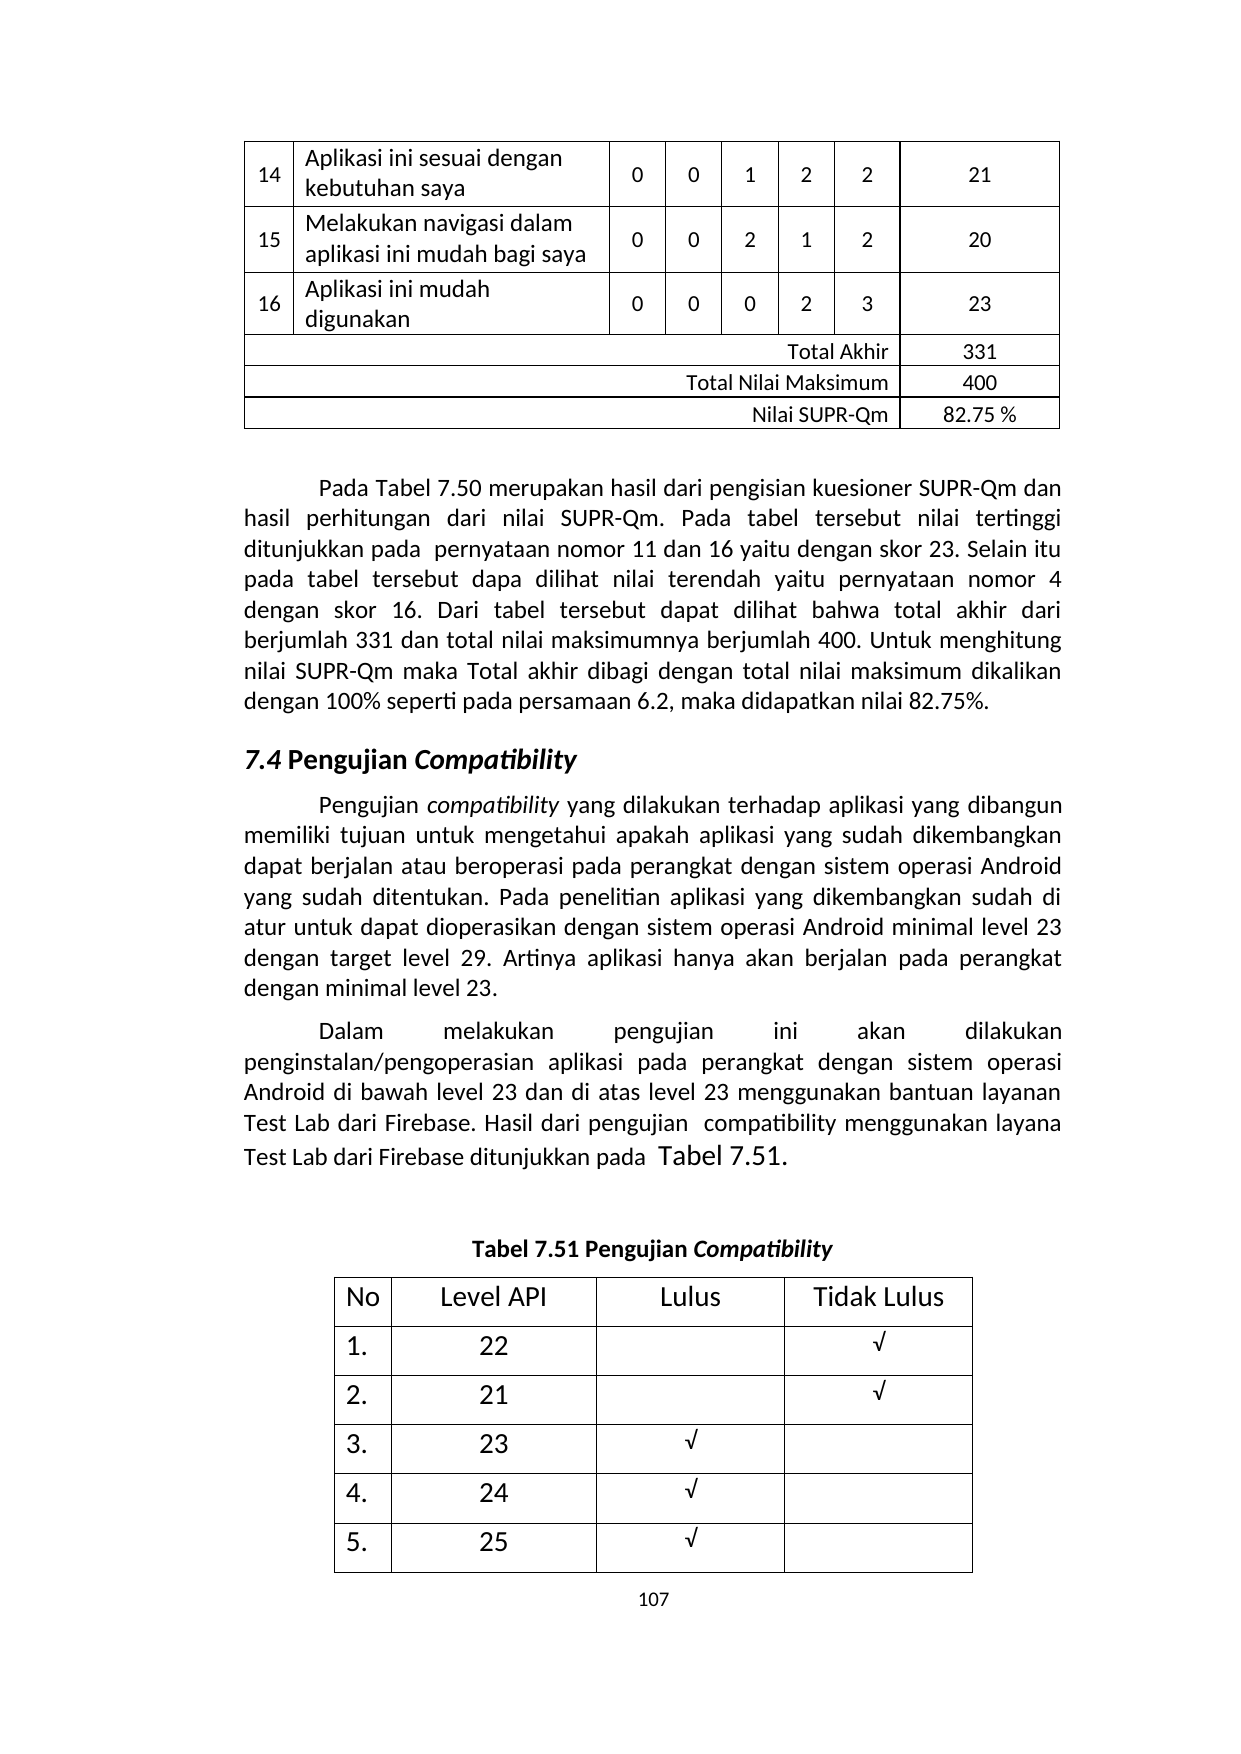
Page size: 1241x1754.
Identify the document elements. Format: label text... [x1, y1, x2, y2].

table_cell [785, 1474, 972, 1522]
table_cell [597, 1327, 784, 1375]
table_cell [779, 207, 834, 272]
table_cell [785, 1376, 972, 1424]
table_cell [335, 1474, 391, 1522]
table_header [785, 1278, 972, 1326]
table_cell 0 [610, 142, 665, 206]
table_cell 2 [779, 142, 834, 206]
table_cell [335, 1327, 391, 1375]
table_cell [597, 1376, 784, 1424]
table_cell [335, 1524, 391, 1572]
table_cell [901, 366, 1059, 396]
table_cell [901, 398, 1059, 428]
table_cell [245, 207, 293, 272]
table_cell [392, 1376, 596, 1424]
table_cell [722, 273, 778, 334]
table_cell 2 [835, 142, 899, 206]
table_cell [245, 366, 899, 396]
table_cell 0 [666, 142, 721, 206]
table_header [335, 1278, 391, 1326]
table_cell Aplikasi ini sesuai dengan kebutuhan saya [294, 142, 609, 206]
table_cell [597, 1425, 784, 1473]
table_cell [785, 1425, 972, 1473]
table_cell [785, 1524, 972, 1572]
table_cell 14 [245, 142, 293, 206]
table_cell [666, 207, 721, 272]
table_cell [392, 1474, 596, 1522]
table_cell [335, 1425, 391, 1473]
table_cell 21 [901, 142, 1059, 206]
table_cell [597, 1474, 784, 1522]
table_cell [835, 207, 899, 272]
table_cell 1 [722, 142, 778, 206]
text Pengujian compatibility yang dilakukan terhadap aplikasi yang dibangun memiliki tujuan untuk mengetahui apakah aplikasi yang sudah dikembangkan dapat berjalan atau beroperasi pada perangkat dengan sistem operasi Android yang sudah ditentukan. Pada penelitian aplikasi yang dikembangkan sudah di atur untuk dapat dioperasikan dengan sistem operasi Android minimal level 23 dengan target level 29. Artinya aplikasi hanya akan berjalan pada perangkat dengan minimal level 23. [244, 789, 1063, 1003]
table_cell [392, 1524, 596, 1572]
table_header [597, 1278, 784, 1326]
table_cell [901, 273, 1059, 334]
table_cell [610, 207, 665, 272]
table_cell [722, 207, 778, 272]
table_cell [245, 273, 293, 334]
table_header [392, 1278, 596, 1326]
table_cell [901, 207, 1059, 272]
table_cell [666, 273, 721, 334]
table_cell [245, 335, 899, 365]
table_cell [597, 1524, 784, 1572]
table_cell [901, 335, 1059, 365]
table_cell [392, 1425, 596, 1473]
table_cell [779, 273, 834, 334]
subtitle Pengujian Compatibility [244, 741, 1063, 777]
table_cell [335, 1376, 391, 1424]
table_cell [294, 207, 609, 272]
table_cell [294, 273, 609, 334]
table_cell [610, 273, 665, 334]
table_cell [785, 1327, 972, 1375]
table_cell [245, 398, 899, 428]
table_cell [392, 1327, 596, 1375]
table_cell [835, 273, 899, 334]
